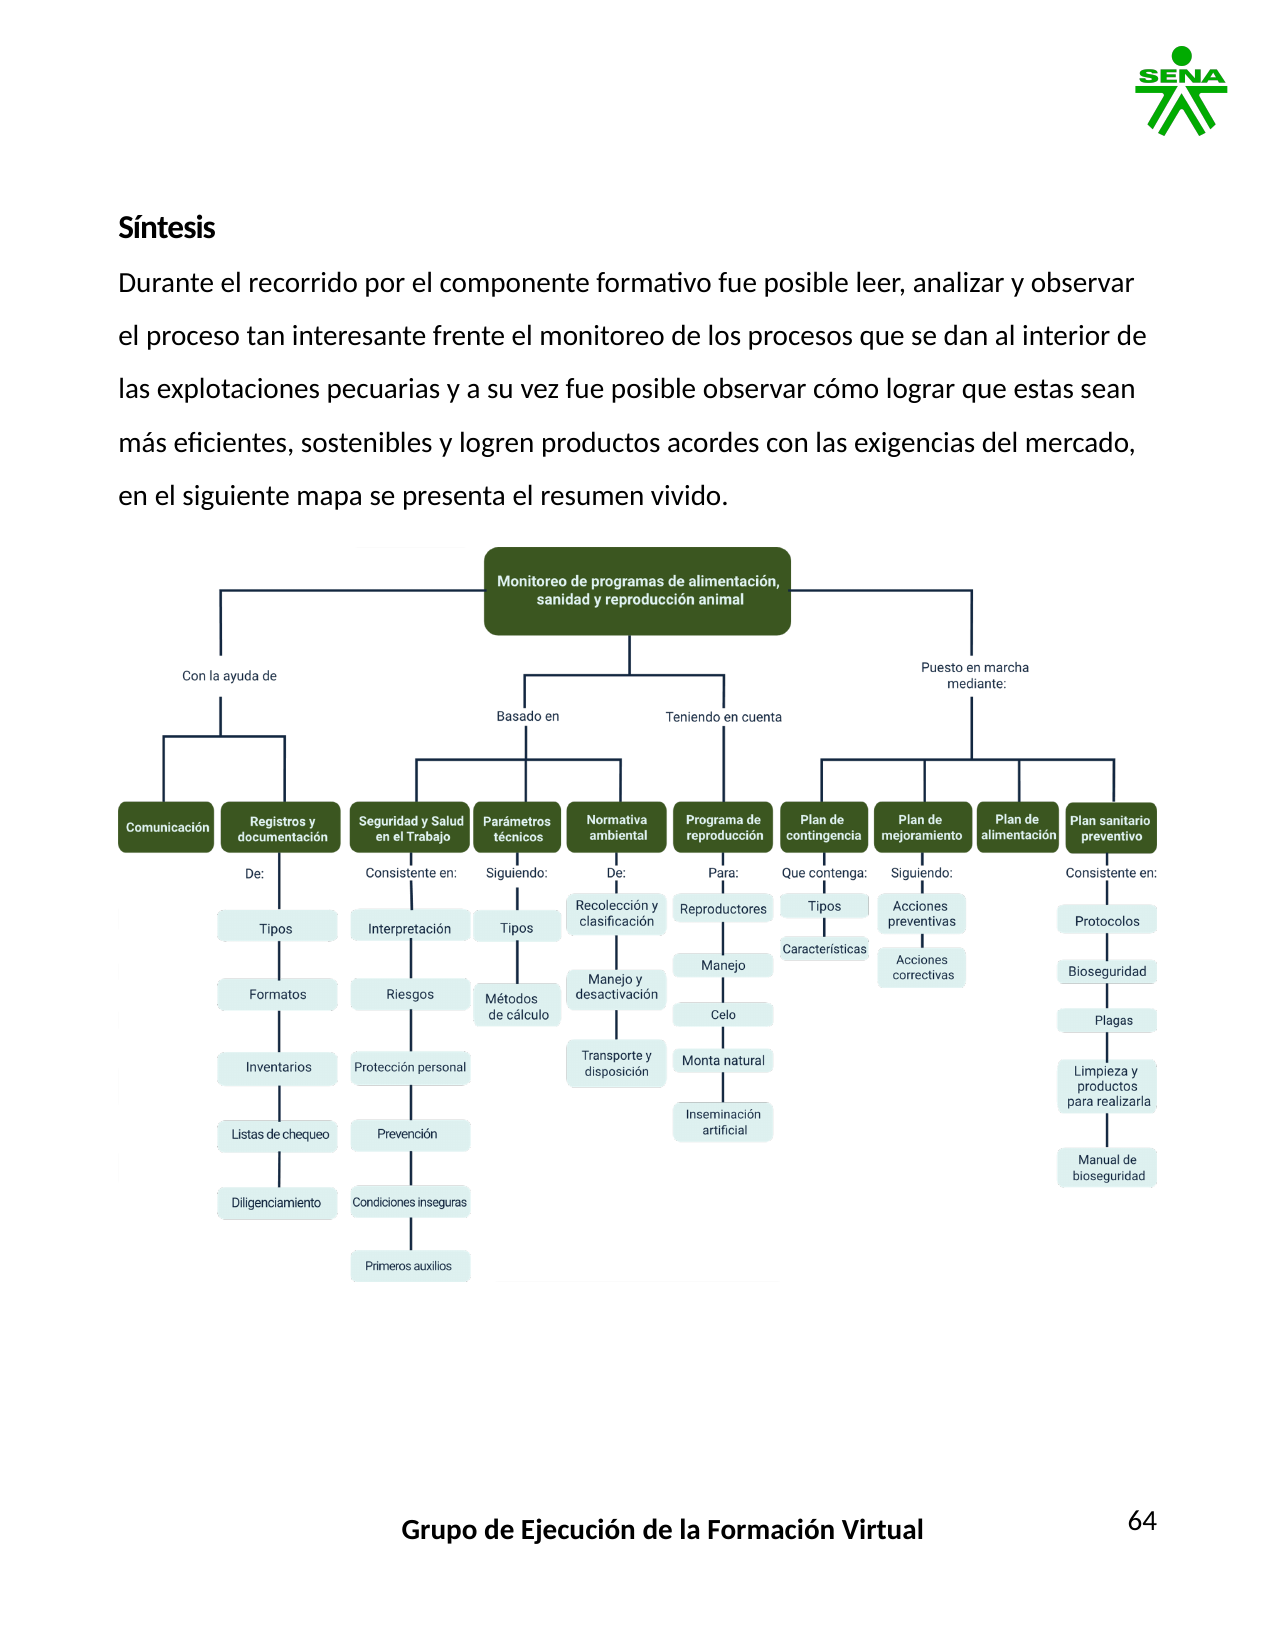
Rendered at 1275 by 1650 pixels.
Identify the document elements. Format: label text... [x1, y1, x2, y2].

subtitle Síntesis [118, 206, 1157, 247]
picture [1135, 46, 1228, 136]
picture [118, 547, 1157, 1282]
text Durante el recorrido por el componente formativo fue posible leer, analizar y observar el proceso tan interesante frente el monitoreo de los procesos que se dan al interior de las explotaciones pecuarias y a su vez fue posible observar cómo lograr que estas sean más eficientes, sostenibles y logren productos acordes con las exigencias del mercado, en el siguiente mapa se presenta el resumen vivido. [118, 264, 1157, 513]
